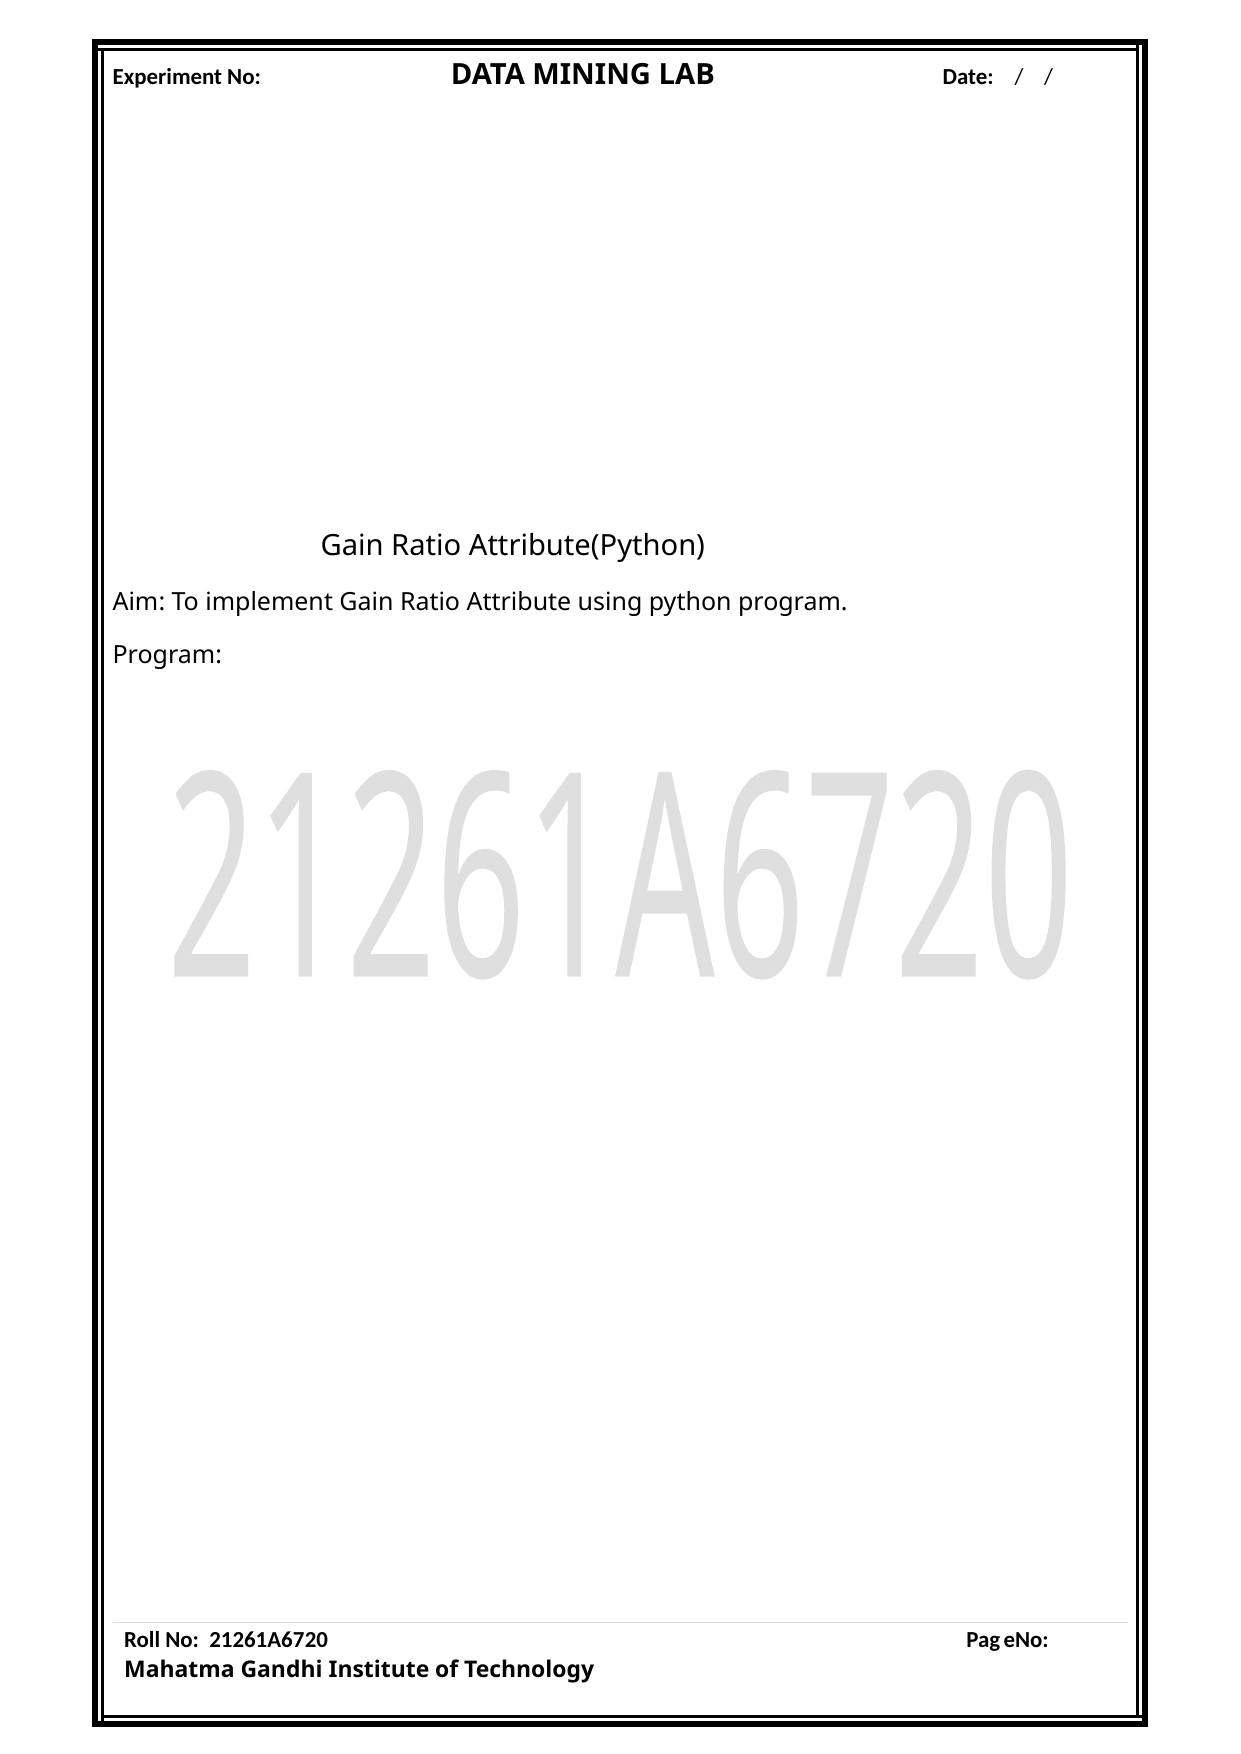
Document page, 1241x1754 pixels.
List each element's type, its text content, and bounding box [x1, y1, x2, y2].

text Gain Ratio Attribute(Python) [112, 524, 1128, 564]
text Aim: To implement Gain Ratio Attribute using python program. [112, 583, 1128, 618]
text Program: [112, 637, 1128, 671]
